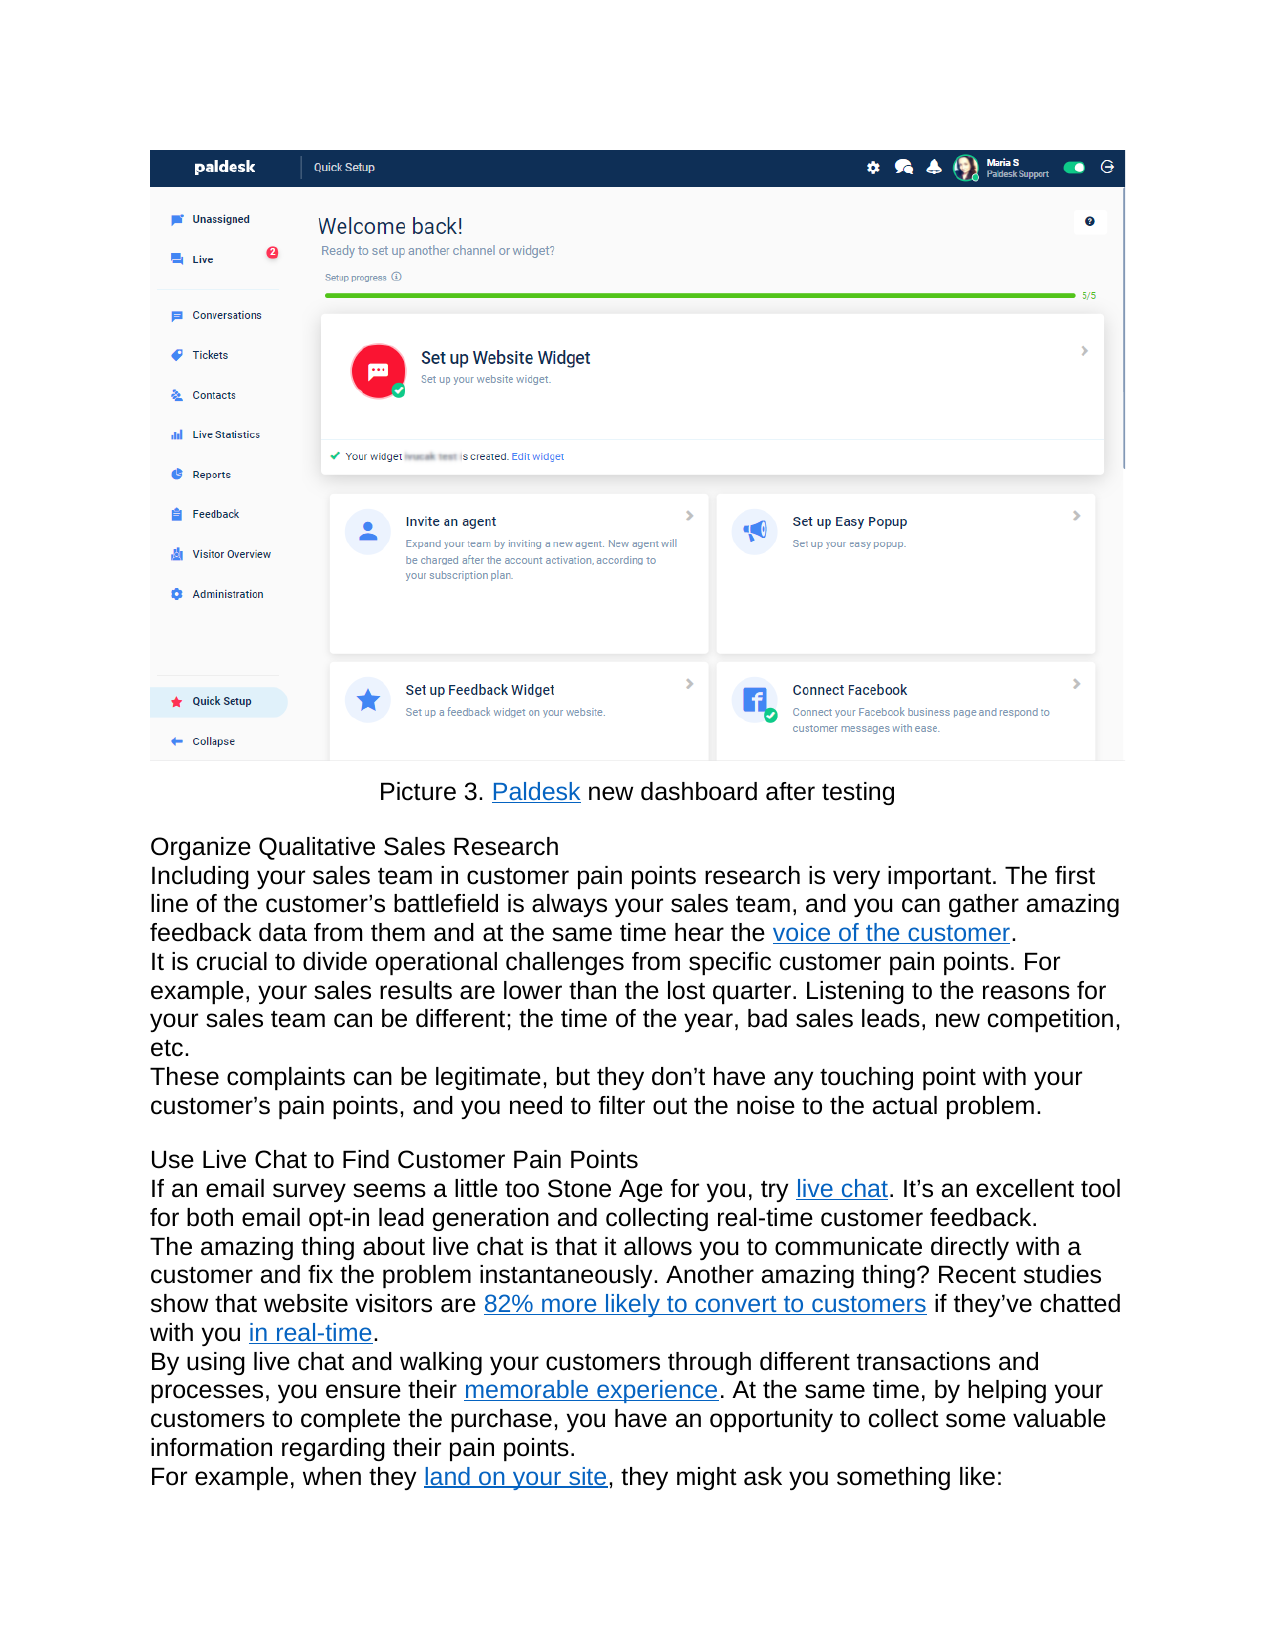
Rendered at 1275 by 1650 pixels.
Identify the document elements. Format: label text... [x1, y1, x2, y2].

text It is crucial to divide operational challenges from specific customer pain points. For example, your sales results are lower than the lost quarter. Listening to the reasons for your sales team can be different; the time of the year, bad sales leads, new competition, etc. [150, 947, 1125, 1062]
subtitle Use Live Chat to Find Customer Pain Points [150, 1119, 1125, 1174]
text If an email survey seems a little too Stone Age for you, try live chat. It’s an excellent tool for both email opt-in lead generation and collecting real-time customer feedback. [150, 1174, 1125, 1232]
subtitle Organize Qualitative Sales Research [150, 806, 1125, 861]
text Including your sales team in customer pain points research is very important. The first line of the customer’s battlefield is always your sales team, and you can gather amazing feedback data from them and at the same time hear the voice of the customer. [150, 861, 1125, 947]
text The amazing thing about live chat is that it allows you to communicate directly with a customer and fix the problem instantaneously. Another amazing thing? Recent studies show that website visitors are 82% more likely to convert to customers if they’ve chatted with you in real-time. [150, 1232, 1125, 1347]
text By using live chat and walking your customers through different transactions and processes, you ensure their memorable experience. At the same time, by helping your customers to complete the purchase, you have an opportunity to collect some valuable information regarding their pain points. [150, 1347, 1125, 1462]
picture [150, 150, 1125, 761]
text For example, when they land on your site, they might ask you something like: [150, 1462, 1125, 1490]
text These complaints can be legitimate, but they don’t have any touching point with your customer’s pain points, and you need to filter out the noise to the actual problem. [150, 1062, 1125, 1119]
text Picture 3. Paldesk new dashboard after testing [150, 777, 1125, 806]
